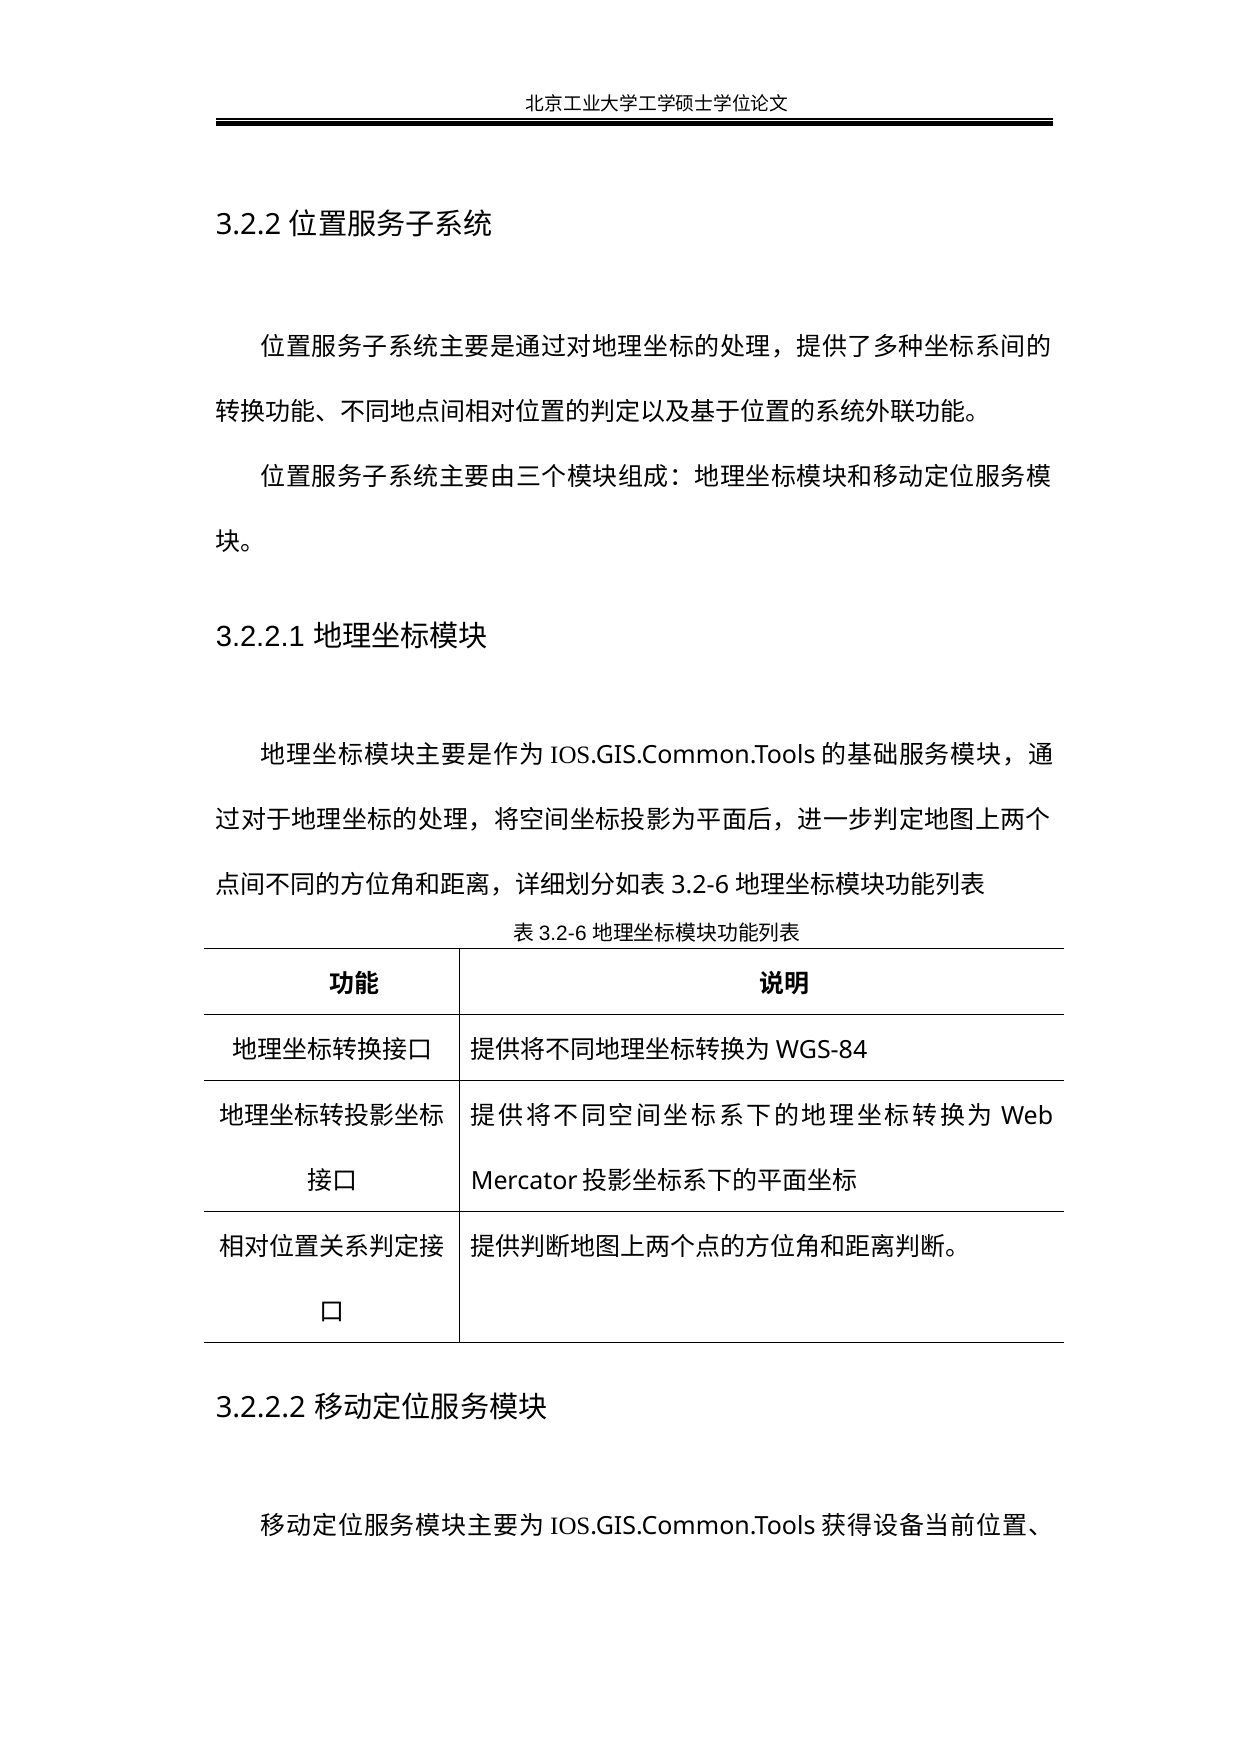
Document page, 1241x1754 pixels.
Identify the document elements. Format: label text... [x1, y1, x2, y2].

table_cell 提供判断地图上两个点的方位角和距离判断。 [460, 1212, 1064, 1342]
table_header 说明 [460, 949, 1064, 1014]
text 位置服务子系统主要由三个模块组成：地理坐标模块和移动定位服务模块。 [216, 442, 1053, 572]
subtitle 位置服务子系统 [216, 189, 1053, 254]
subtitle 移动定位服务模块 [216, 1372, 1053, 1437]
table_cell 地理坐标转投影坐标接口 [204, 1081, 459, 1211]
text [216, 1491, 1053, 1556]
text 位置服务子系统主要是通过对地理坐标的处理，提供了多种坐标系间的转换功能、不同地点间相对位置的判定以及基于位置的系统外联功能。 [216, 312, 1053, 442]
table_cell 提供将不同地理坐标转换为WGS-84 [460, 1015, 1064, 1080]
table_cell 地理坐标转换接口 [204, 1015, 459, 1080]
table_cell 相对位置关系判定接口 [204, 1212, 459, 1342]
subtitle 地理坐标模块 [216, 601, 1053, 666]
table_header 功能 [204, 949, 459, 1014]
table_cell 提供将不同空间坐标系下的地理坐标转换为Web Mercator投影坐标系下的平面坐标 [460, 1081, 1064, 1211]
